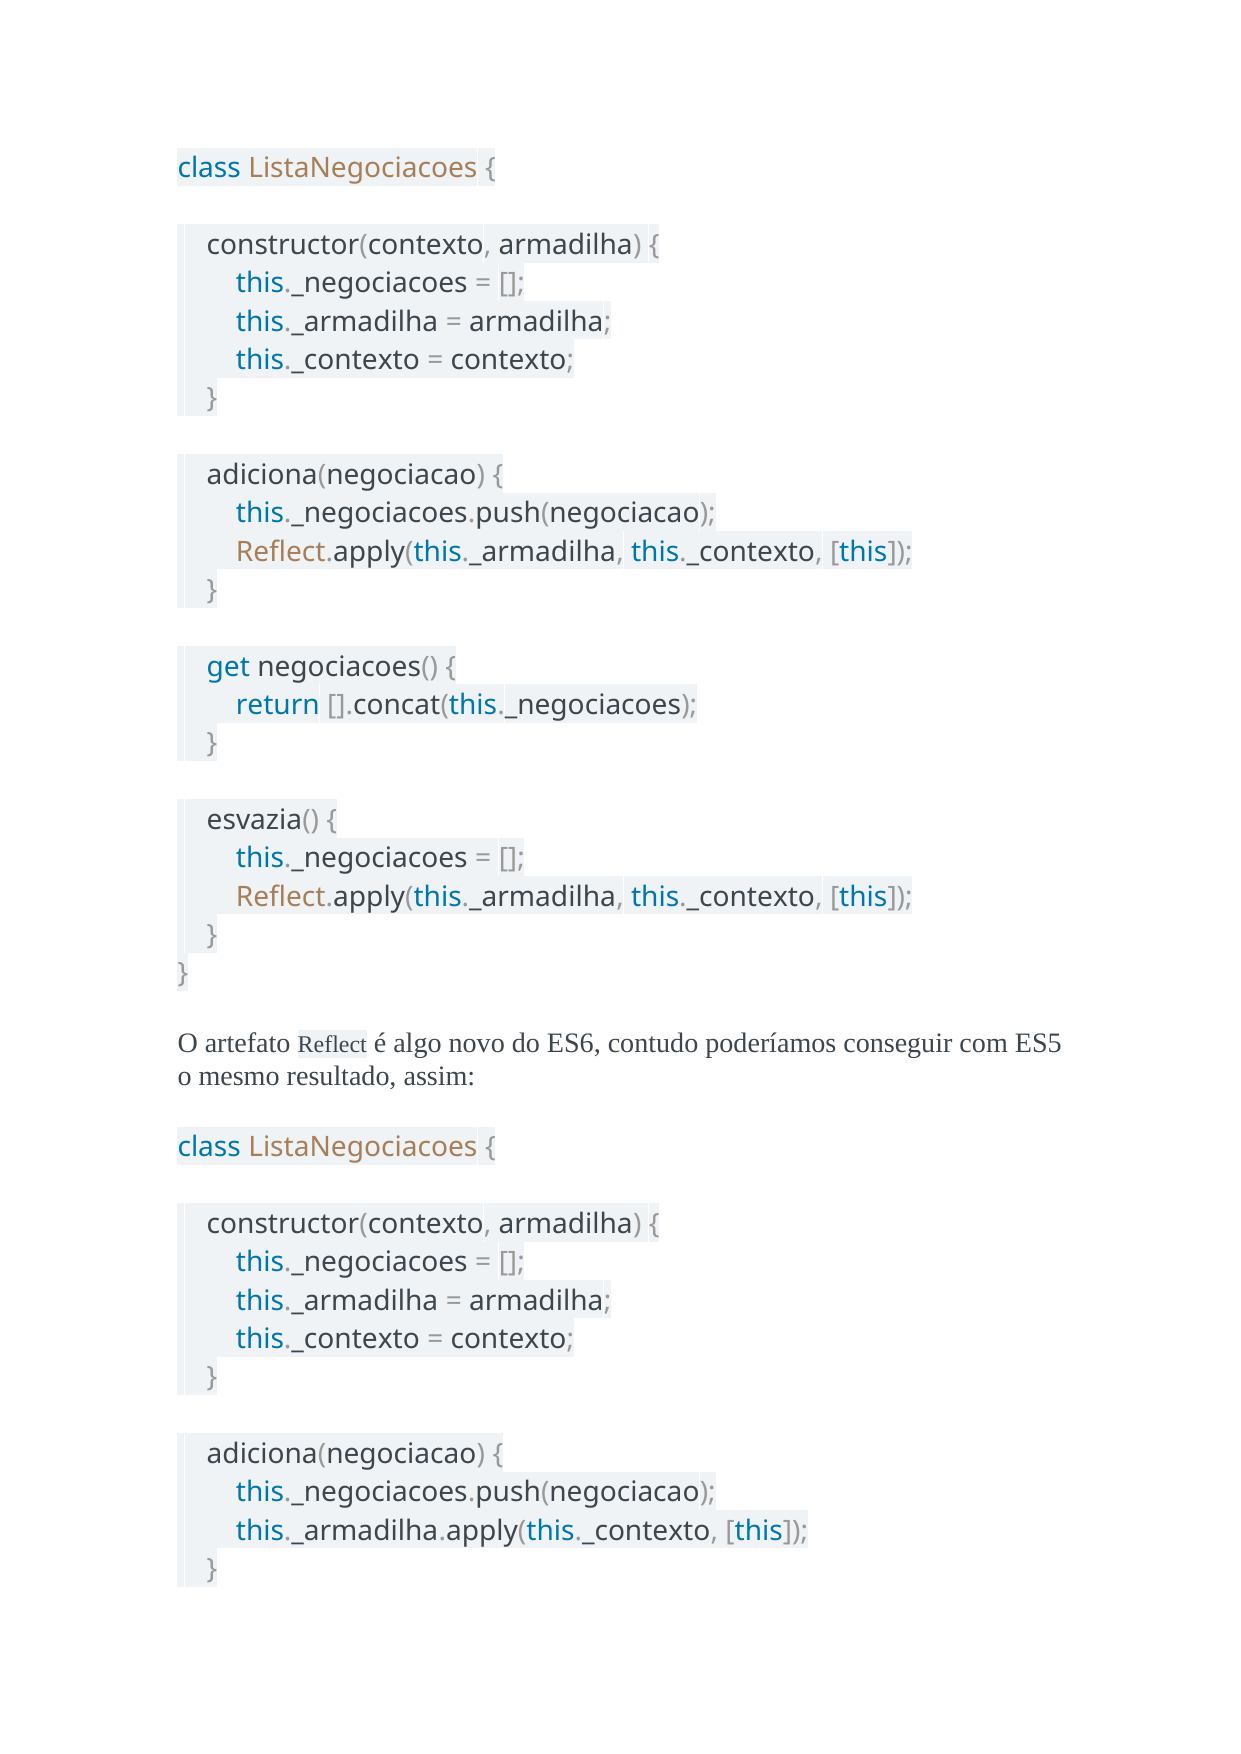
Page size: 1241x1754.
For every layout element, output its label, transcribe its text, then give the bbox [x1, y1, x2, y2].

text O artefato Reflect é algo novo do ES6, contudo poderíamos conseguir com ES5 o mesmo resultado, assim: [177, 1026, 1063, 1091]
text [177, 1127, 1063, 1587]
text class ListaNegociacoes { constructor(contexto, armadilha) { this._negociacoes = []; this._armadilha = armadilha; this._contexto = contexto; } adiciona(negociacao) { this._negociacoes.push(negociacao); Reflect.apply(this._armadilha, this._contexto, [this]); } get negociacoes() { return [].concat(this._negociacoes); } esvazia() { this._negociacoes = []; Reflect.apply(this._armadilha, this._contexto, [this]); } } [177, 148, 1063, 991]
